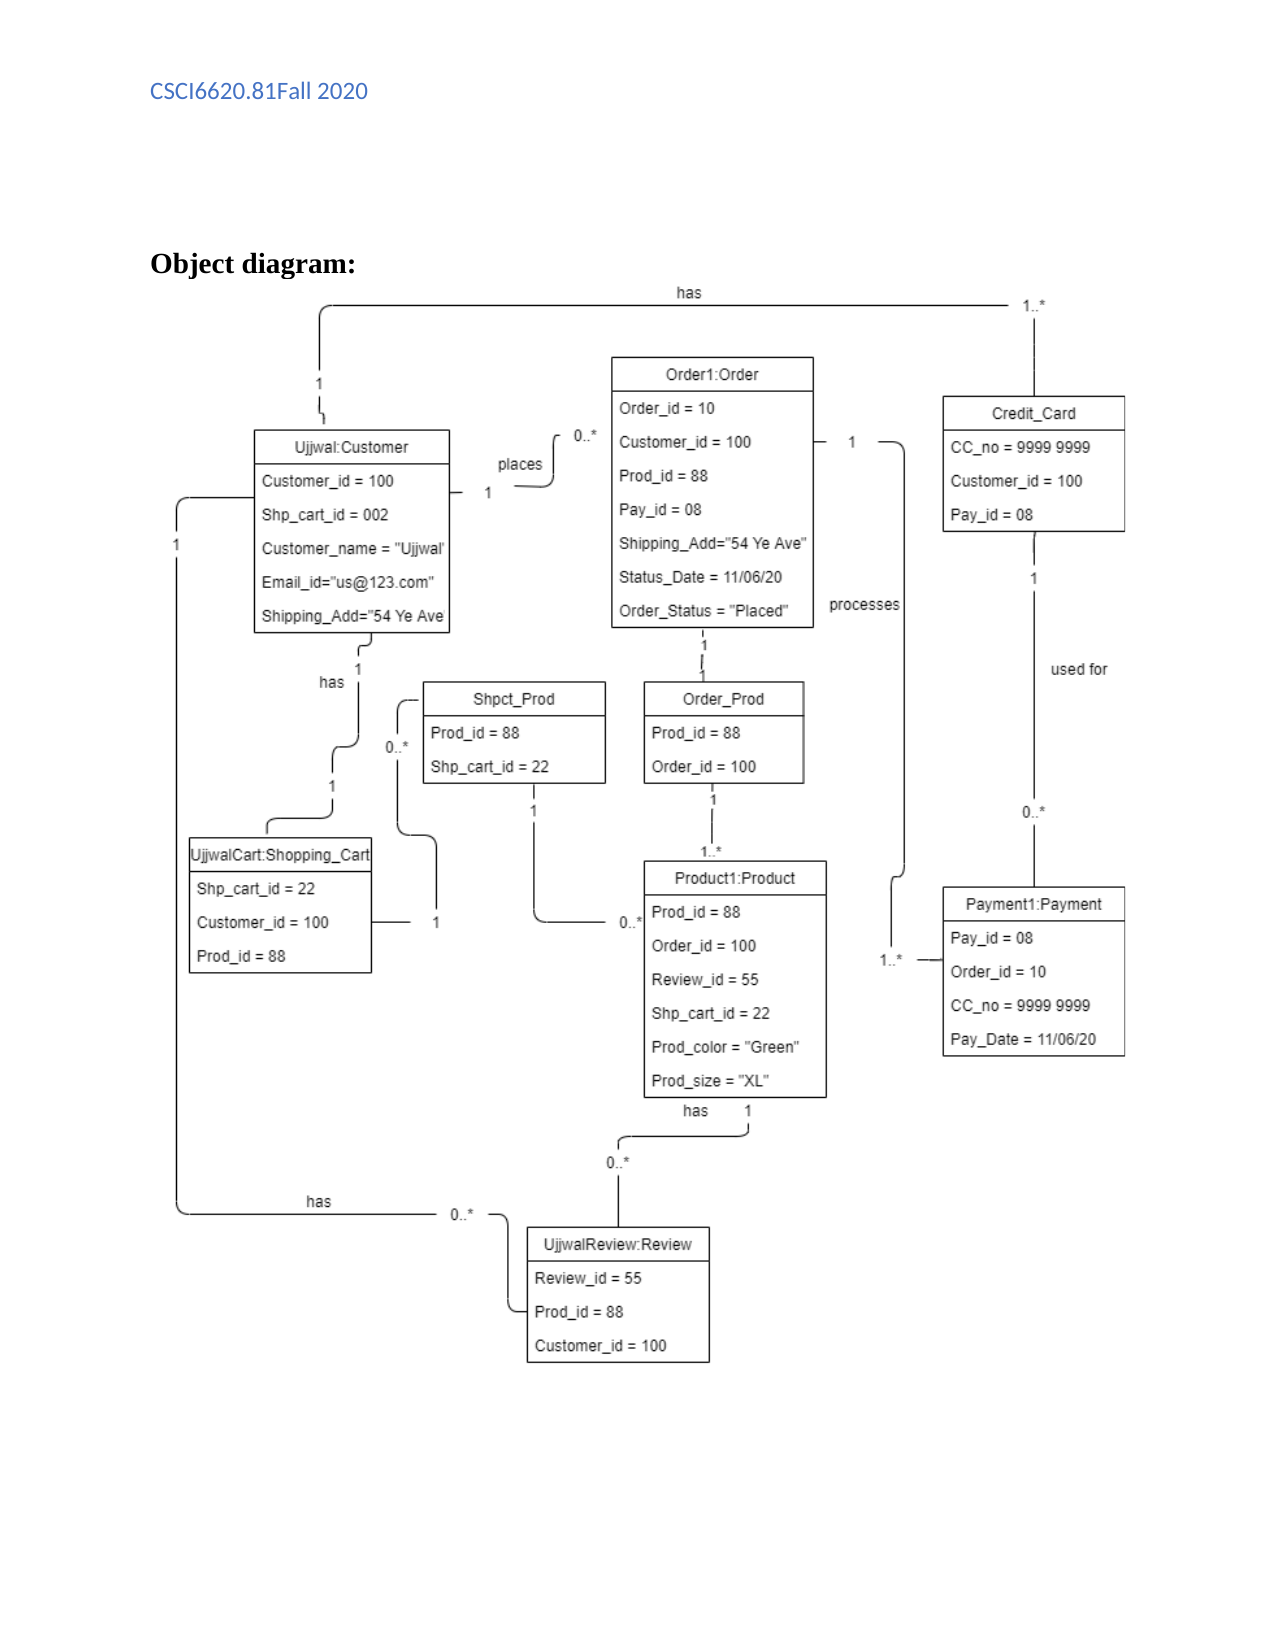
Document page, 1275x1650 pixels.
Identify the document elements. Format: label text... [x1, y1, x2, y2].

text Object diagram: [150, 246, 1125, 279]
picture [150, 279, 1125, 1367]
